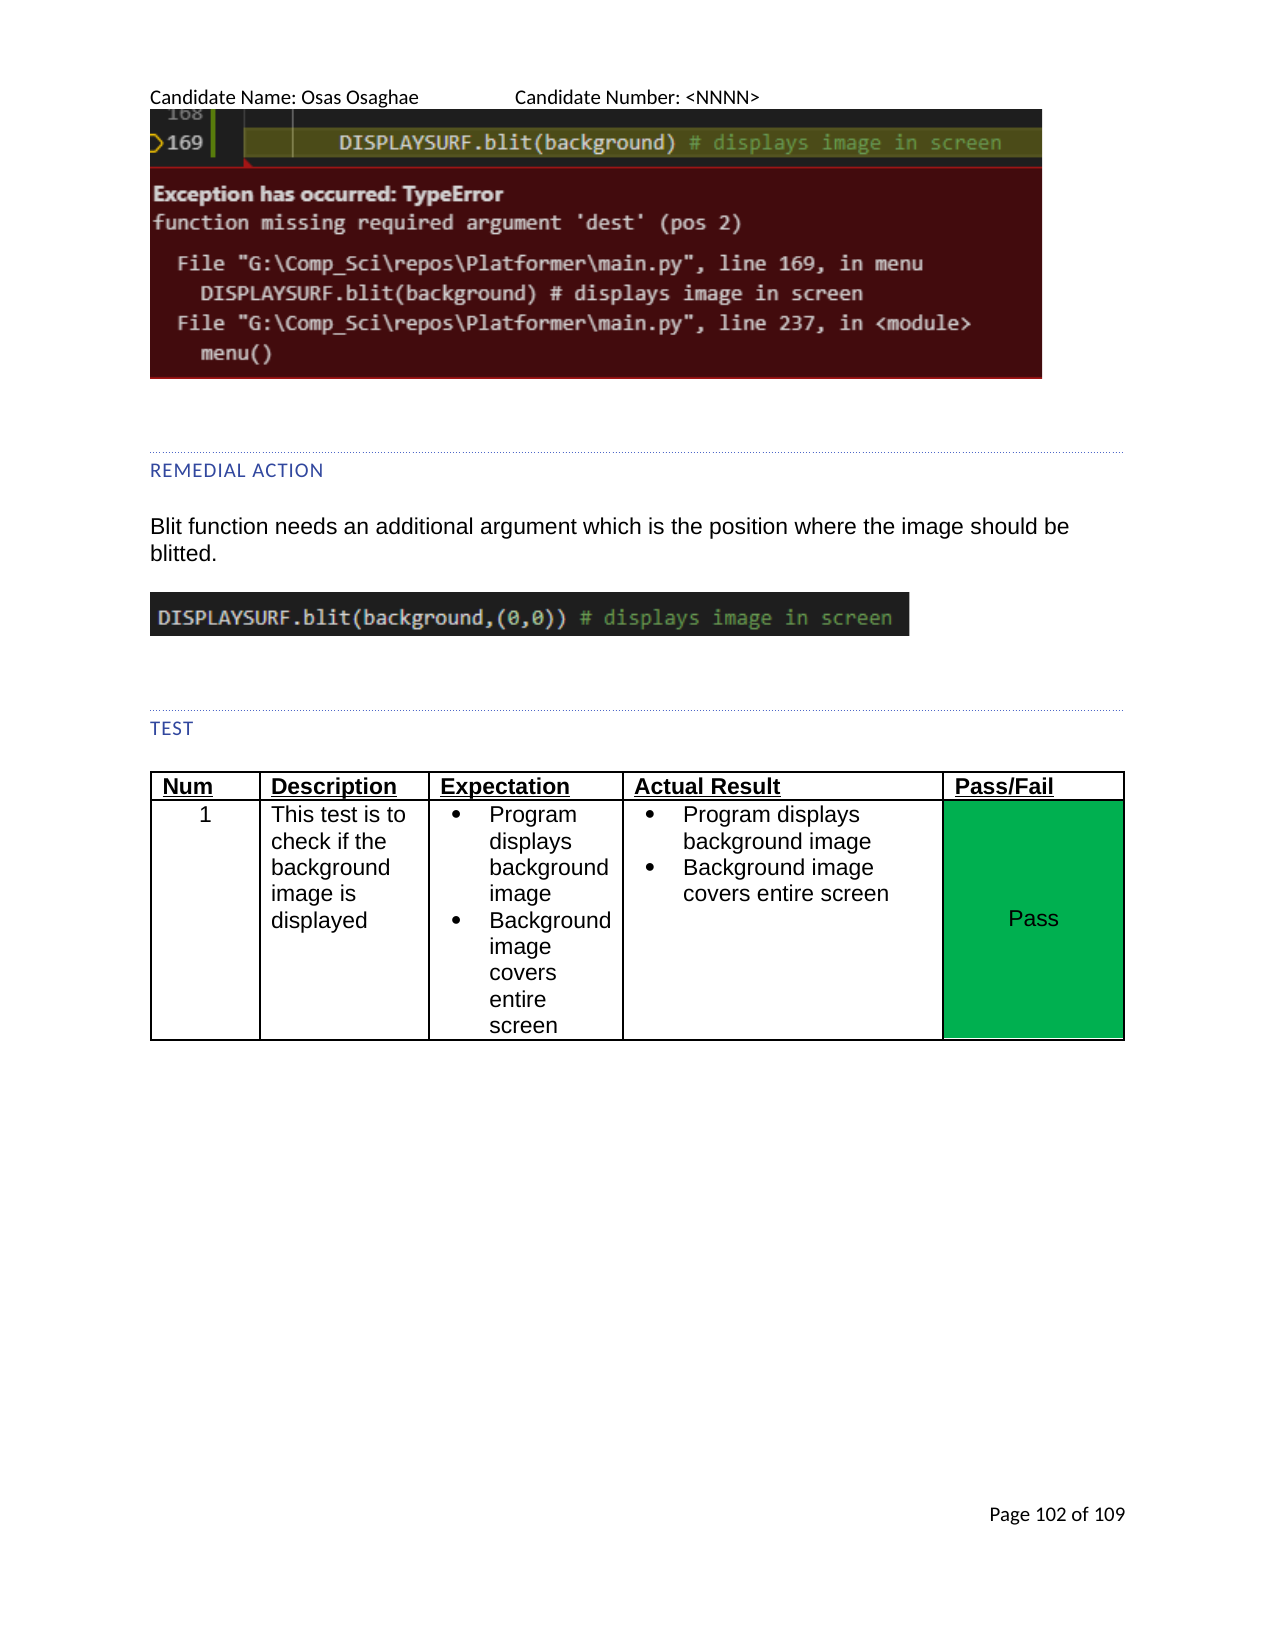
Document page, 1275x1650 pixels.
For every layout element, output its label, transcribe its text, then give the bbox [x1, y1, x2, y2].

table_header Num [152, 773, 259, 799]
text Blit function needs an additional argument which is the position where the image should be blitted. [150, 513, 1125, 566]
table_cell 1 [152, 801, 259, 1038]
table_cell This test is to check if the background image is displayed [261, 801, 428, 1038]
table_header Expectation [430, 773, 622, 799]
table_header Description [261, 773, 428, 799]
subtitle Test [150, 709, 1125, 741]
table_cell Program displays background image Background image covers entire screen [430, 801, 622, 1038]
picture [150, 109, 1043, 379]
table_cell Program displays background image Background image covers entire screen [624, 801, 942, 1038]
table_header Pass/Fail [944, 773, 1123, 799]
picture [150, 592, 910, 636]
subtitle Remedial Action [150, 452, 1125, 483]
table_cell Pass [944, 801, 1123, 1038]
table_header Actual Result [624, 773, 942, 799]
